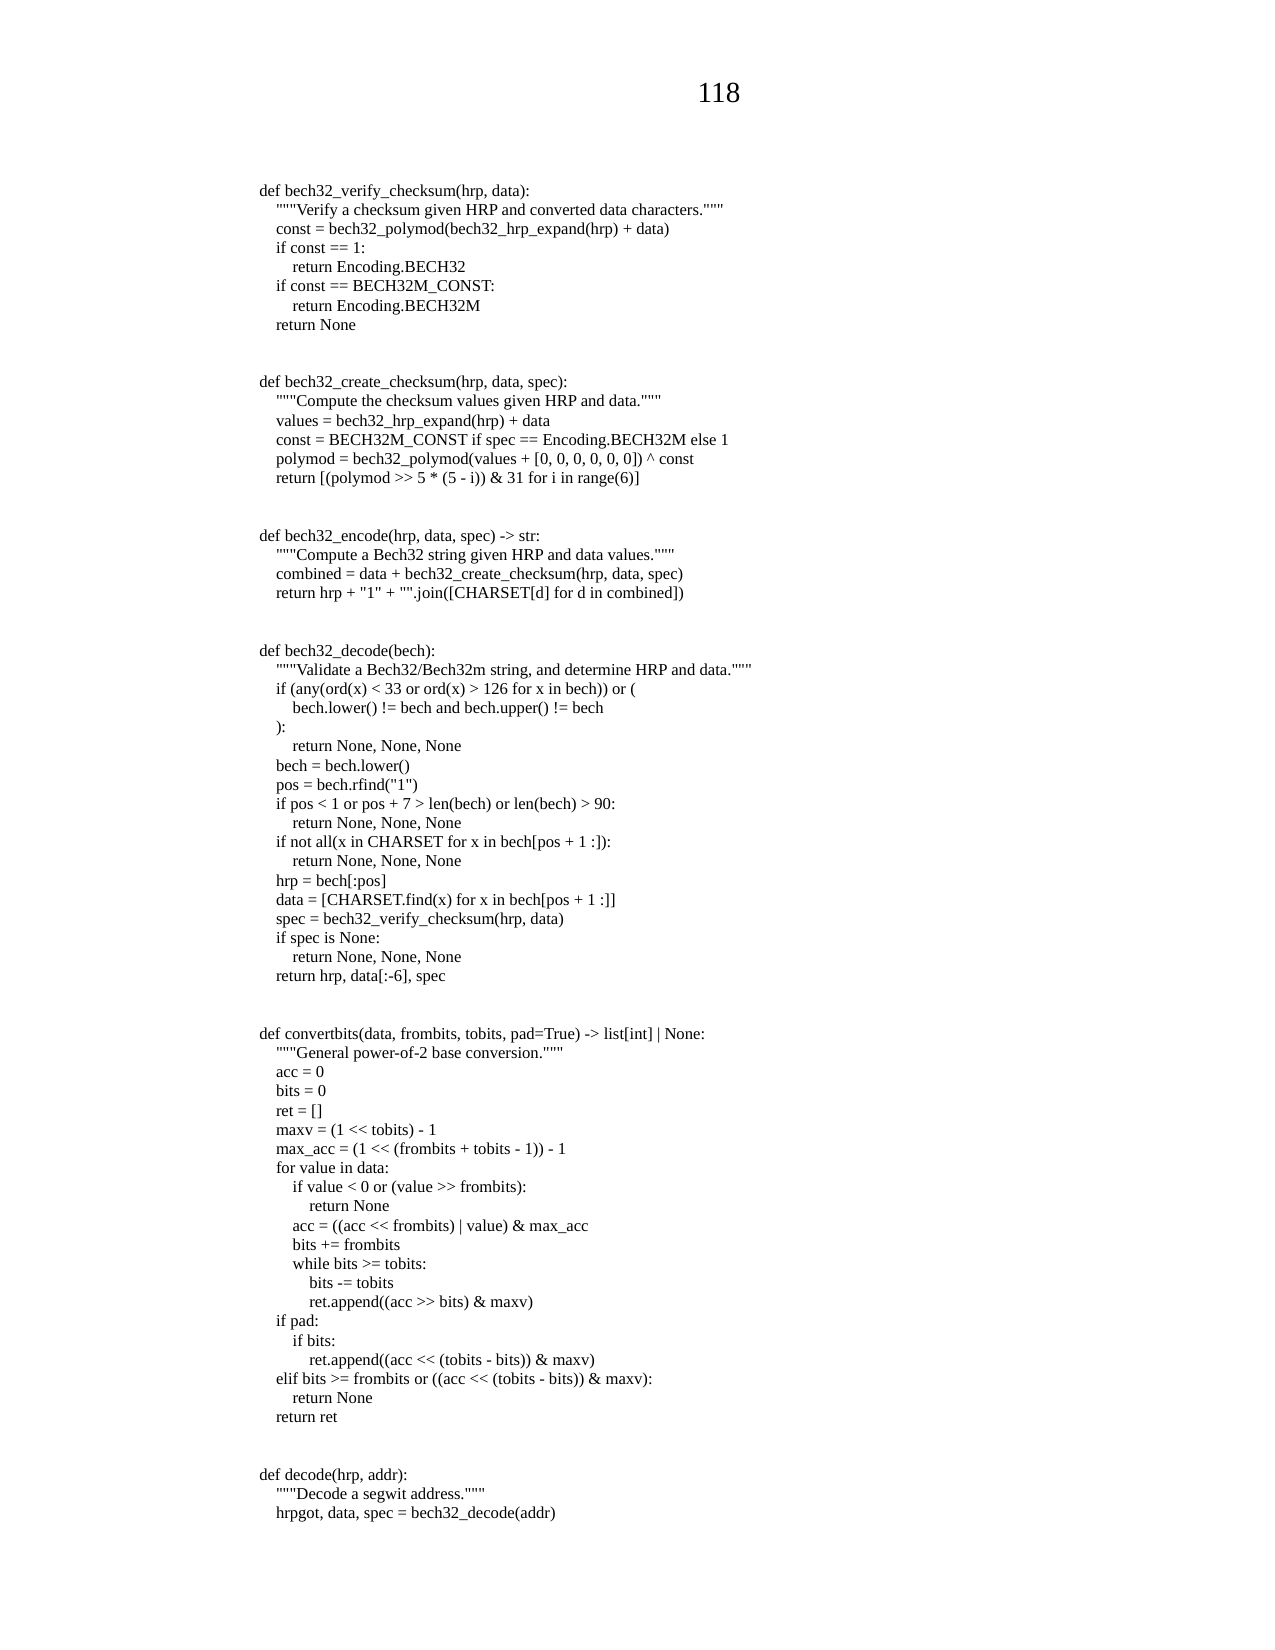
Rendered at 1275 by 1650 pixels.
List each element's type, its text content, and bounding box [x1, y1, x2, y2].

list acc = 0 [259, 1062, 1216, 1081]
list return None [259, 1196, 1216, 1215]
list """Decode a segwit address.""" [259, 1484, 1216, 1503]
list spec = bech32_verify_checksum(hrp, data) [259, 909, 1216, 928]
list return None, None, None [259, 947, 1216, 966]
list return ret [259, 1407, 1216, 1426]
list ): [259, 717, 1216, 736]
list max_acc = (1 << (frombits + tobits - 1)) - 1 [259, 1139, 1216, 1158]
list for value in data: [259, 1158, 1216, 1177]
list return [(polymod >> 5 * (5 - i)) & 31 for i in range(6)] [259, 468, 1216, 487]
list data = [CHARSET.find(x) for x in bech[pos + 1 :]] [259, 889, 1216, 909]
list def decode(hrp, addr): [259, 1464, 1216, 1484]
list bech.lower() != bech and bech.upper() != bech [259, 698, 1216, 717]
list bits -= tobits [259, 1273, 1216, 1292]
list ret.append((acc >> bits) & maxv) [259, 1292, 1216, 1311]
list return hrp, data[:-6], spec [259, 966, 1216, 985]
list const = bech32_polymod(bech32_hrp_expand(hrp) + data) [259, 219, 1216, 238]
list ret = [] [259, 1100, 1216, 1119]
list if const == 1: [259, 238, 1216, 257]
list """Validate a Bech32/Bech32m string, and determine HRP and data.""" [259, 659, 1216, 679]
list return Encoding.BECH32M [259, 295, 1216, 314]
list if const == BECH32M_CONST: [259, 276, 1216, 295]
list """Verify a checksum given HRP and converted data characters.""" [259, 199, 1216, 219]
list if value < 0 or (value >> frombits): [259, 1177, 1216, 1196]
list maxv = (1 << tobits) - 1 [259, 1119, 1216, 1139]
list return Encoding.BECH32 [259, 257, 1216, 276]
list return None, None, None [259, 736, 1216, 755]
list if pos < 1 or pos + 7 > len(bech) or len(bech) > 90: [259, 794, 1216, 813]
list return None, None, None [259, 813, 1216, 832]
list combined = data + bech32_create_checksum(hrp, data, spec) [259, 564, 1216, 583]
list if not all(x in CHARSET for x in bech[pos + 1 :]): [259, 832, 1216, 851]
list if bits: [259, 1330, 1216, 1349]
list if pad: [259, 1311, 1216, 1330]
list """Compute the checksum values given HRP and data.""" [259, 391, 1216, 410]
list if (any(ord(x) < 33 or ord(x) > 126 for x in bech)) or ( [259, 679, 1216, 698]
list return hrp + "1" + "".join([CHARSET[d] for d in combined]) [259, 583, 1216, 602]
list acc = ((acc << frombits) | value) & max_acc [259, 1215, 1216, 1234]
list bits += frombits [259, 1234, 1216, 1254]
list if spec is None: [259, 928, 1216, 947]
list def bech32_encode(hrp, data, spec) -> str: [259, 525, 1216, 544]
list elif bits >= frombits or ((acc << (tobits - bits)) & maxv): [259, 1369, 1216, 1388]
list while bits >= tobits: [259, 1254, 1216, 1273]
list return None [259, 314, 1216, 334]
list ret.append((acc << (tobits - bits)) & maxv) [259, 1349, 1216, 1369]
list def bech32_create_checksum(hrp, data, spec): [259, 372, 1216, 391]
list """Compute a Bech32 string given HRP and data values.""" [259, 544, 1216, 564]
list bech = bech.lower() [259, 755, 1216, 774]
list return None, None, None [259, 851, 1216, 870]
list def bech32_decode(bech): [259, 640, 1216, 659]
list values = bech32_hrp_expand(hrp) + data [259, 410, 1216, 429]
list bits = 0 [259, 1081, 1216, 1100]
list pos = bech.rfind("1") [259, 774, 1216, 794]
list polymod = bech32_polymod(values + [0, 0, 0, 0, 0, 0]) ^ const [259, 449, 1216, 468]
list def bech32_verify_checksum(hrp, data): [259, 180, 1216, 199]
list hrp = bech[:pos] [259, 870, 1216, 889]
list hrpgot, data, spec = bech32_decode(addr) [259, 1503, 1216, 1522]
list const = BECH32M_CONST if spec == Encoding.BECH32M else 1 [259, 429, 1216, 449]
list def convertbits(data, frombits, tobits, pad=True) -> list[int] | None: [259, 1024, 1216, 1043]
list return None [259, 1388, 1216, 1407]
list """General power-of-2 base conversion.""" [259, 1043, 1216, 1062]
